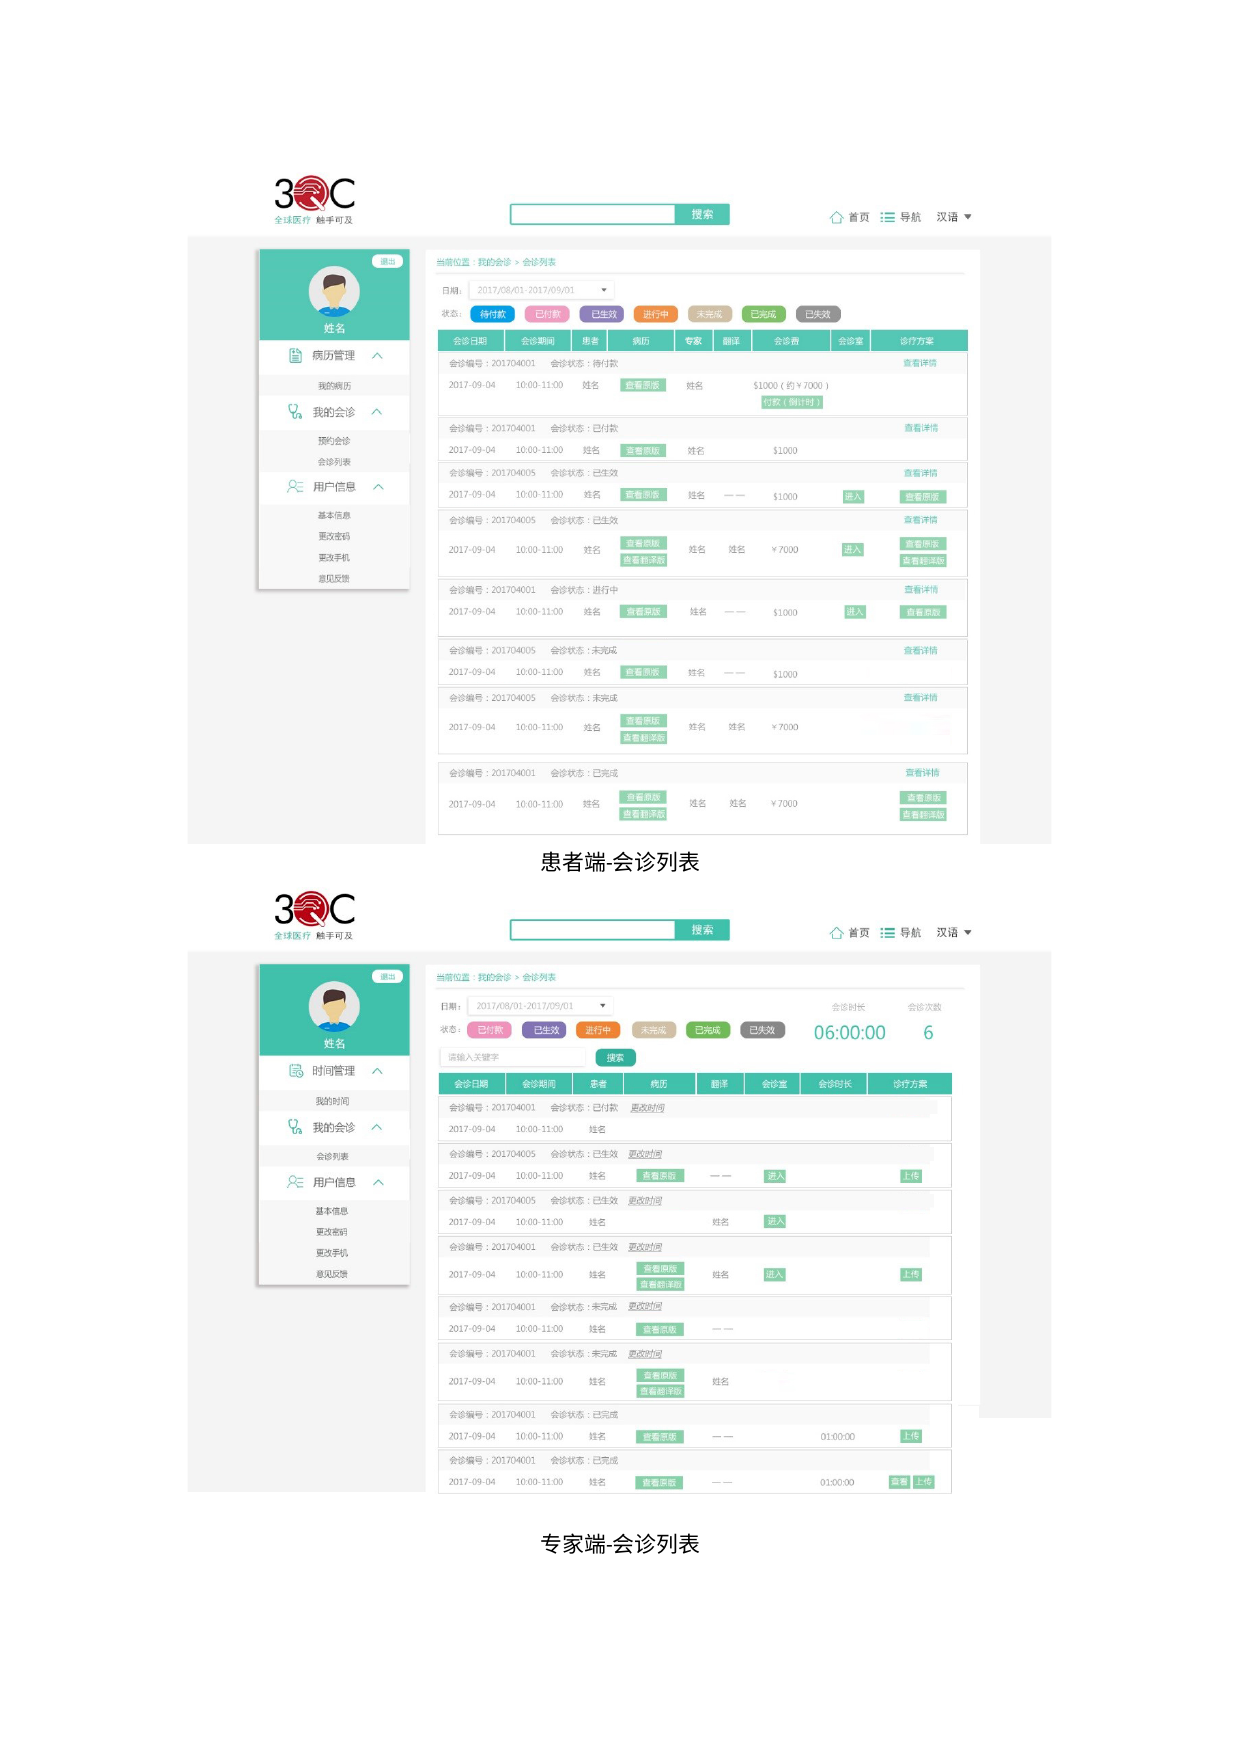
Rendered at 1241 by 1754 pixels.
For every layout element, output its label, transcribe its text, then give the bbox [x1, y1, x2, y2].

text 专家端-会诊列表 [187, 1527, 1053, 1559]
picture [187, 162, 1052, 844]
picture [187, 877, 1052, 1526]
text 患者端-会诊列表 [187, 844, 1053, 877]
